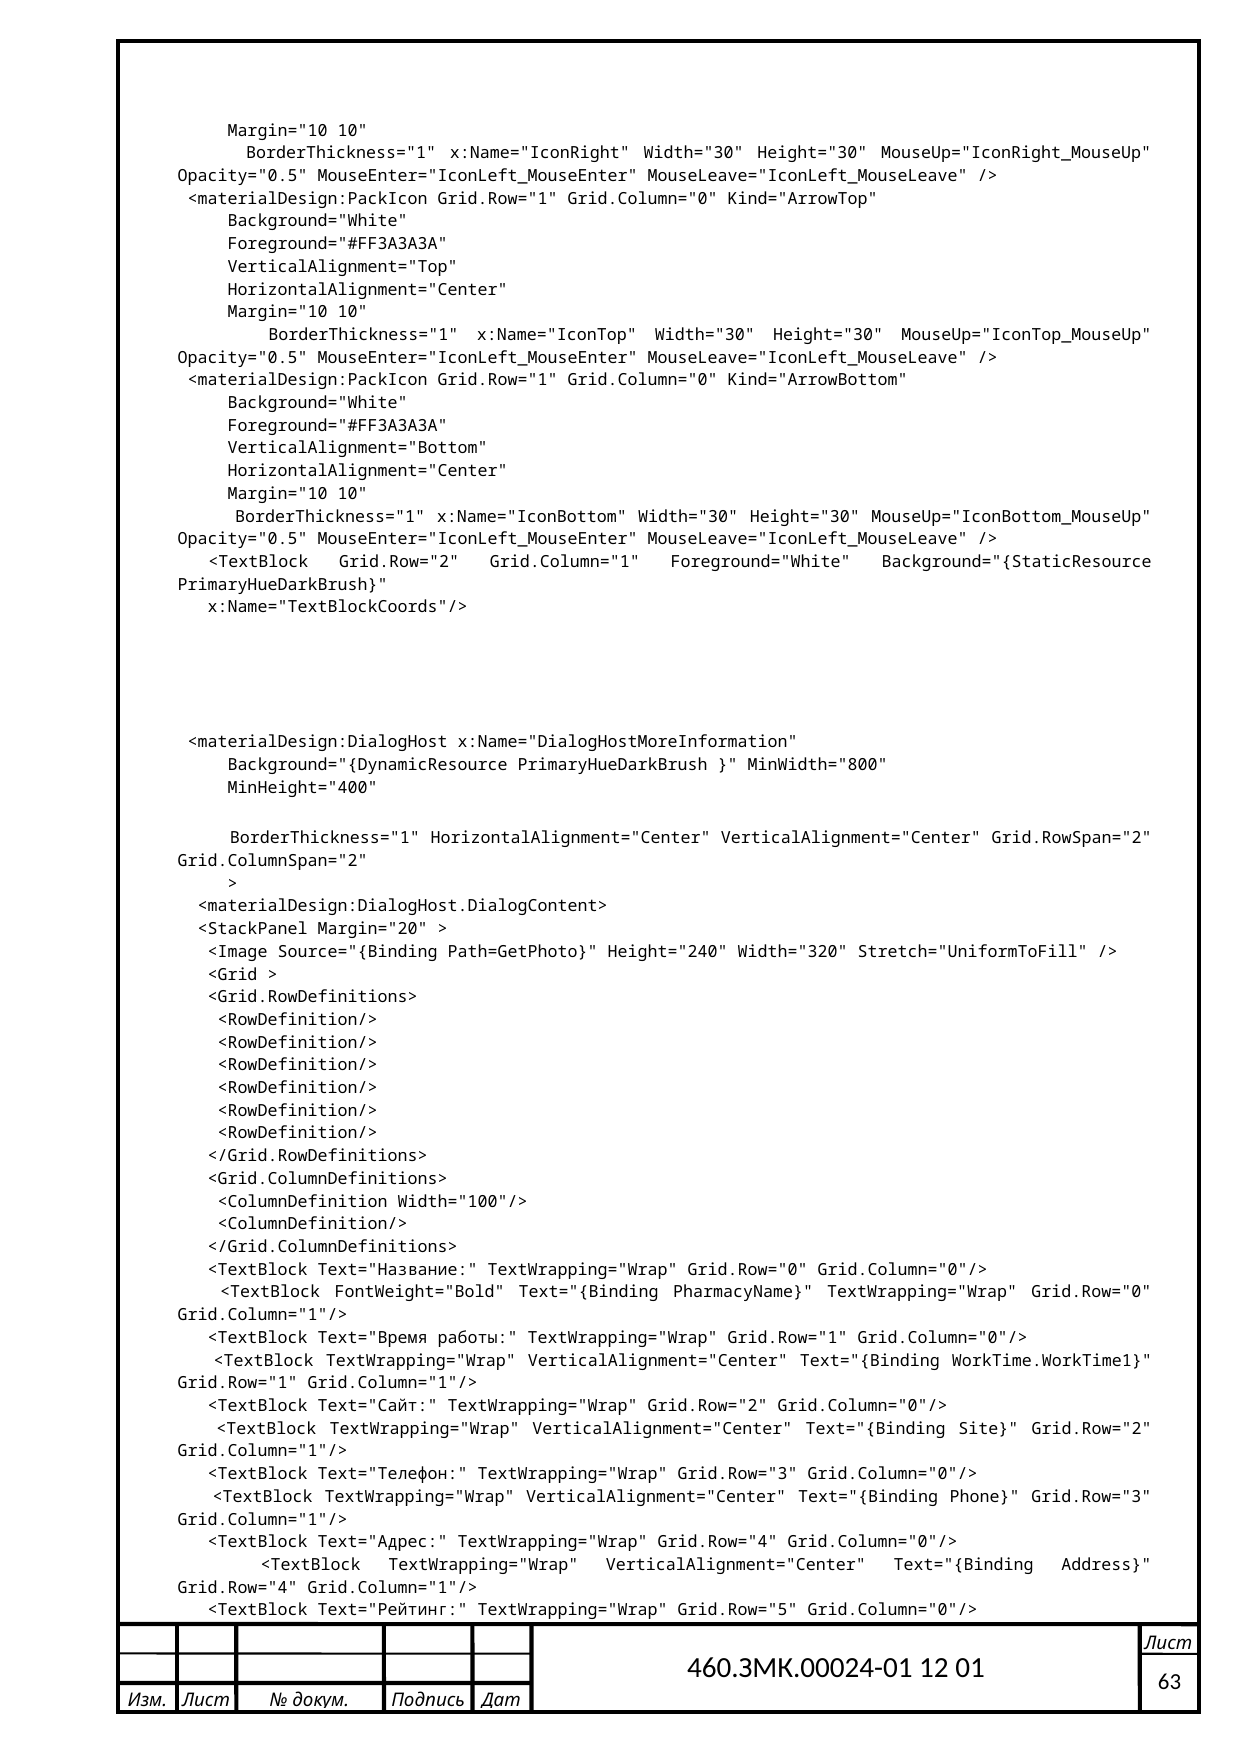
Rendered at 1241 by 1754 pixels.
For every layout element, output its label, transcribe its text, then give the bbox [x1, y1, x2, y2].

text <TextBlock TextWrapping="Wrap" VerticalAlignment="Center" Text="{Binding Phone}" Grid.Row="3" Grid.Column="1"/> [177, 1484, 1152, 1530]
text <TextBlock Text="Адрес:" TextWrapping="Wrap" Grid.Row="4" Grid.Column="0"/> [177, 1530, 1152, 1553]
text <TextBlock Text="Телефон:" TextWrapping="Wrap" Grid.Row="3" Grid.Column="0"/> [177, 1462, 1152, 1484]
text <TextBlock TextWrapping="Wrap" VerticalAlignment="Center" Text="{Binding Address}" Grid.Row="4" Grid.Column="1"/> [177, 1553, 1152, 1598]
text HorizontalAlignment="Center" [177, 277, 1152, 300]
text VerticalAlignment="Top" [177, 254, 1152, 277]
text <StackPanel Margin="20" > [177, 917, 1152, 939]
text <RowDefinition/> [177, 1053, 1152, 1076]
text VerticalAlignment="Bottom" [177, 436, 1152, 459]
text <RowDefinition/> [177, 1008, 1152, 1030]
text <TextBlock Text="Название:" TextWrapping="Wrap" Grid.Row="0" Grid.Column="0"/> [177, 1257, 1152, 1280]
text BorderThickness="1" x:Name="IconBottom" Width="30" Height="30" MouseUp="IconBottom_MouseUp" Opacity="0.5" MouseEnter="IconLeft_MouseEnter" MouseLeave="IconLeft_MouseLeave" /> [177, 504, 1152, 549]
text BorderThickness="1" HorizontalAlignment="Center" VerticalAlignment="Center" Grid.RowSpan="2" Grid.ColumnSpan="2" [177, 826, 1152, 871]
text Margin="10 10" [177, 481, 1152, 504]
text <RowDefinition/> [177, 1098, 1152, 1121]
text <TextBlock TextWrapping="Wrap" VerticalAlignment="Center" Text="{Binding Site}" Grid.Row="2" Grid.Column="1"/> [177, 1416, 1152, 1462]
text Foreground="#FF3A3A3A" [177, 413, 1152, 436]
text <TextBlock Text="Рейтинг:" TextWrapping="Wrap" Grid.Row="5" Grid.Column="0"/> [177, 1598, 1152, 1621]
text <Grid > [177, 962, 1152, 985]
text Foreground="#FF3A3A3A" [177, 232, 1152, 254]
text Background="White" [177, 209, 1152, 232]
text MinHeight="400" [177, 775, 1152, 798]
text <materialDesign:PackIcon Grid.Row="1" Grid.Column="0" Kind="ArrowTop" [177, 186, 1152, 209]
text x:Name="TextBlockCoords"/> [177, 595, 1152, 618]
text > [177, 871, 1152, 894]
text Background="White" [177, 391, 1152, 413]
text <TextBlock Text="Время работы:" TextWrapping="Wrap" Grid.Row="1" Grid.Column="0"/> [177, 1326, 1152, 1348]
text <TextBlock Text="Сайт:" TextWrapping="Wrap" Grid.Row="2" Grid.Column="0"/> [177, 1394, 1152, 1416]
text <RowDefinition/> [177, 1030, 1152, 1053]
text BorderThickness="1" x:Name="IconTop" Width="30" Height="30" MouseUp="IconTop_MouseUp" Opacity="0.5" MouseEnter="IconLeft_MouseEnter" MouseLeave="IconLeft_MouseLeave" /> [177, 322, 1152, 368]
text Background="{DynamicResource PrimaryHueDarkBrush }" MinWidth="800" [177, 752, 1152, 775]
text <Grid.RowDefinitions> [177, 985, 1152, 1008]
text BorderThickness="1" x:Name="IconRight" Width="30" Height="30" MouseUp="IconRight_MouseUp" Opacity="0.5" MouseEnter="IconLeft_MouseEnter" MouseLeave="IconLeft_MouseLeave" /> [177, 141, 1152, 186]
text <TextBlock FontWeight="Bold" Text="{Binding PharmacyName}" TextWrapping="Wrap" Grid.Row="0" Grid.Column="1"/> [177, 1280, 1152, 1326]
text </Grid.RowDefinitions> [177, 1144, 1152, 1167]
text <TextBlock TextWrapping="Wrap" VerticalAlignment="Center" Text="{Binding WorkTime.WorkTime1}" Grid.Row="1" Grid.Column="1"/> [177, 1348, 1152, 1394]
text <RowDefinition/> [177, 1076, 1152, 1098]
text Margin="10 10" [177, 300, 1152, 322]
text <RowDefinition/> [177, 1121, 1152, 1144]
text <Image Source="{Binding Path=GetPhoto}" Height="240" Width="320" Stretch="UniformToFill" /> [177, 939, 1152, 962]
text </Grid.ColumnDefinitions> [177, 1235, 1152, 1257]
text <materialDesign:DialogHost.DialogContent> [177, 894, 1152, 917]
text Margin="10 10" [177, 118, 1152, 141]
text <materialDesign:PackIcon Grid.Row="1" Grid.Column="0" Kind="ArrowBottom" [177, 368, 1152, 391]
text HorizontalAlignment="Center" [177, 459, 1152, 481]
text <ColumnDefinition Width="100"/> [177, 1189, 1152, 1212]
text <TextBlock Grid.Row="2" Grid.Column="1" Foreground="White" Background="{StaticResource PrimaryHueDarkBrush}" [177, 549, 1152, 595]
text <ColumnDefinition/> [177, 1212, 1152, 1235]
text <materialDesign:DialogHost x:Name="DialogHostMoreInformation" [177, 730, 1152, 752]
text <Grid.ColumnDefinitions> [177, 1167, 1152, 1189]
